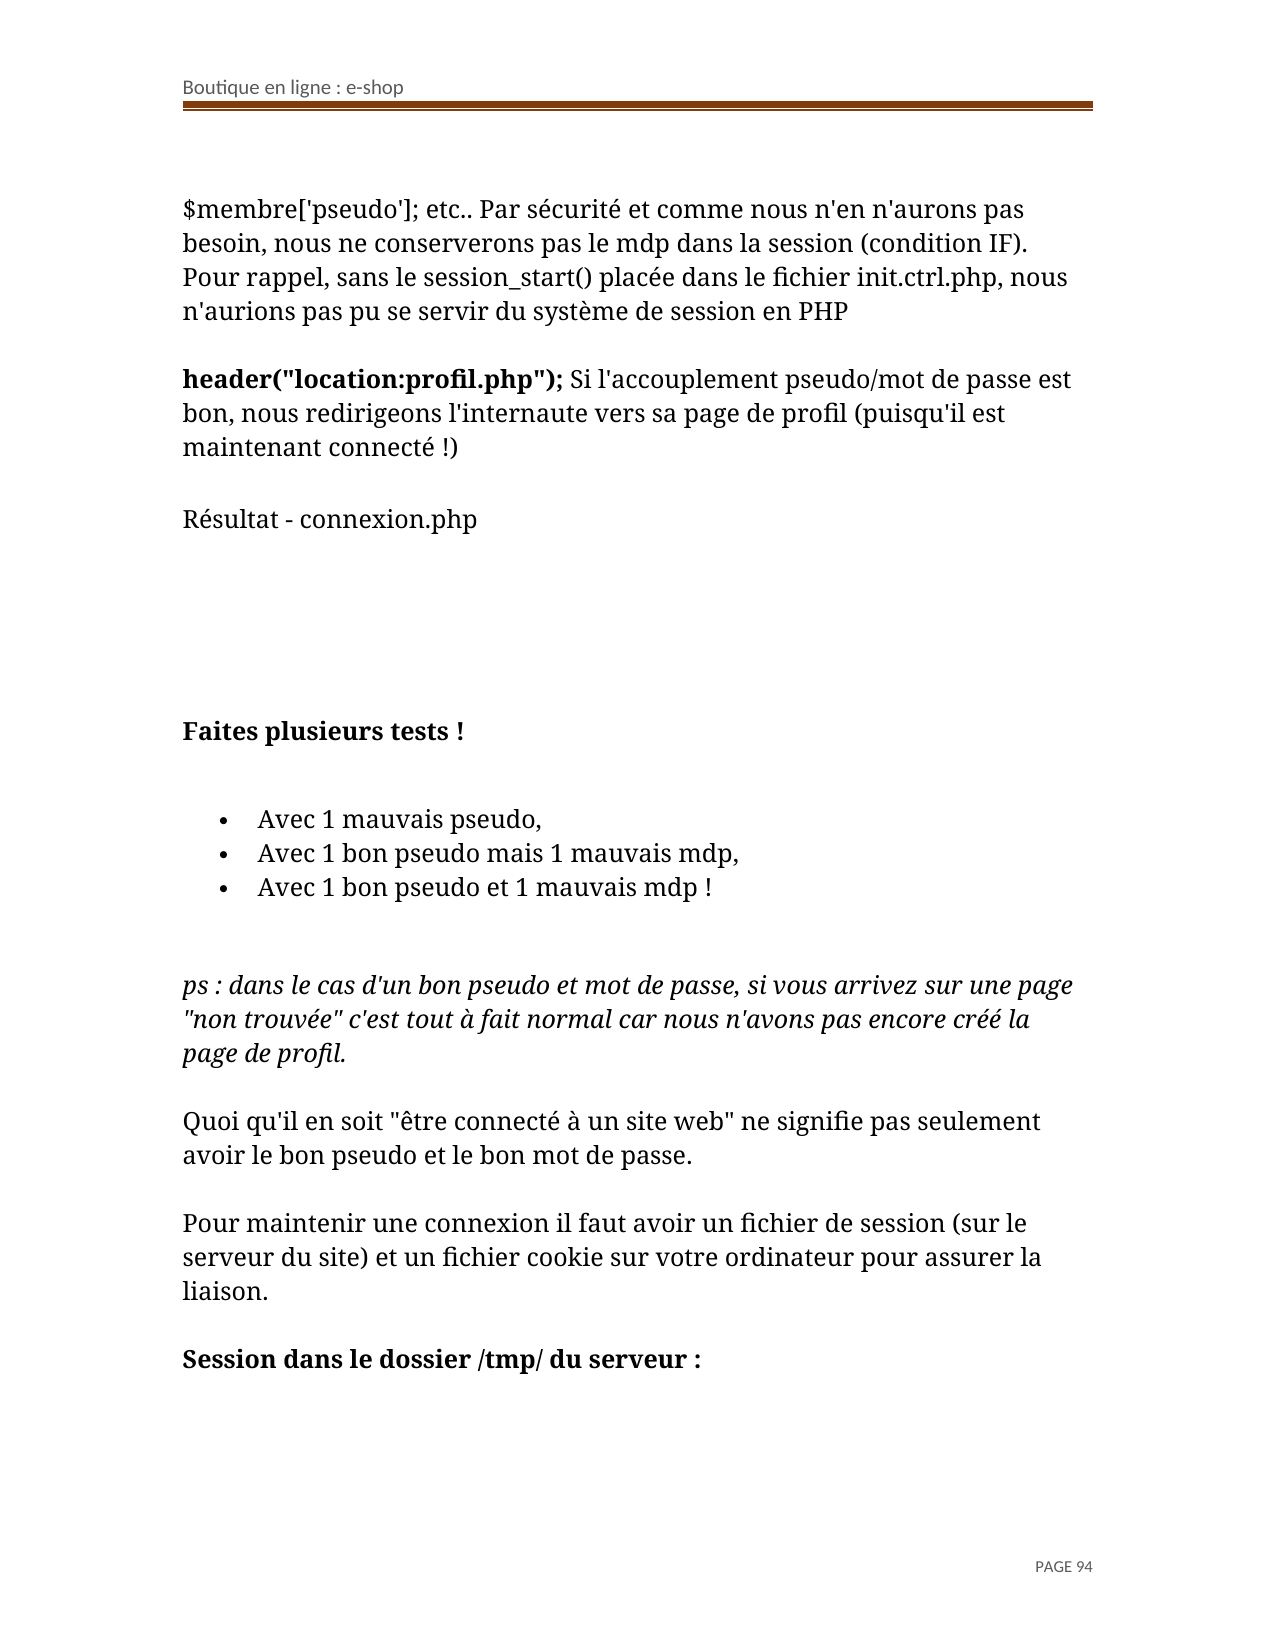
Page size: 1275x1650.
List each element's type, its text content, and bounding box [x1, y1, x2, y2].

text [182, 191, 1093, 489]
list Avec 1 bon pseudo et 1 mauvais mdp ! [220, 870, 1093, 904]
list Avec 1 bon pseudo mais 1 mauvais mdp, [220, 836, 1093, 870]
list Avec 1 mauvais pseudo, [220, 802, 1093, 836]
text Faites plusieurs tests ! [182, 679, 1093, 773]
text Résultat - connexion.php [182, 502, 1093, 536]
